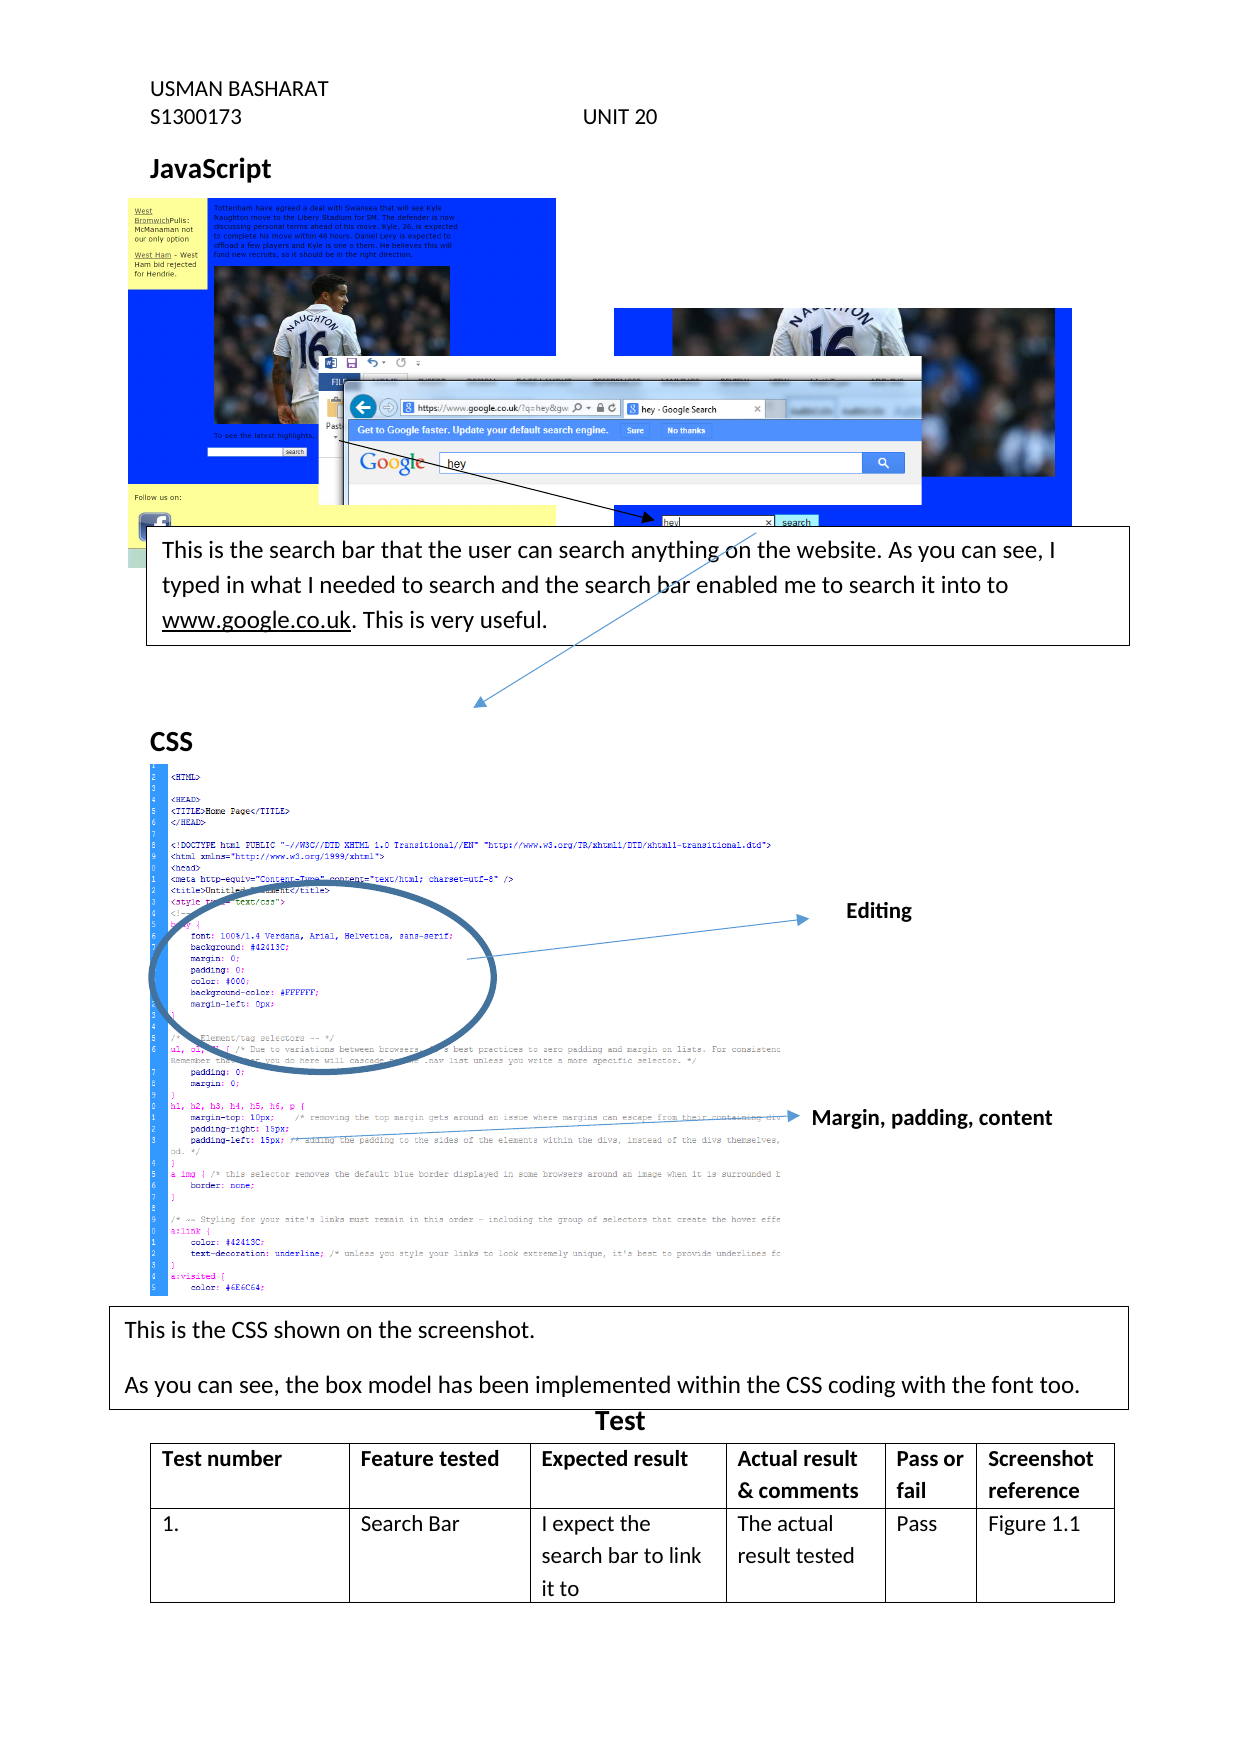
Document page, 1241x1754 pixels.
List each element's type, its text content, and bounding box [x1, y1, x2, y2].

table_header Actual result & comments [727, 1444, 885, 1508]
picture [150, 923, 780, 1296]
table_header Pass or fail [886, 1444, 976, 1508]
text CSS [150, 723, 1090, 759]
picture [128, 198, 1072, 568]
table_header Test number [151, 1444, 349, 1508]
text JavaScript [150, 150, 1090, 186]
table_cell Pass [886, 1509, 976, 1602]
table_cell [727, 1509, 885, 1602]
picture [155, 886, 490, 1068]
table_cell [531, 1509, 726, 1602]
text Test [150, 1410, 1090, 1438]
picture [150, 764, 780, 960]
table_header Feature tested [350, 1444, 530, 1508]
table_cell Search Bar [350, 1509, 530, 1602]
table_cell Figure 1.1 [977, 1509, 1114, 1602]
table_header Expected result [531, 1444, 726, 1508]
table_header Screenshot reference [977, 1444, 1114, 1508]
table_cell 1. [151, 1509, 349, 1602]
